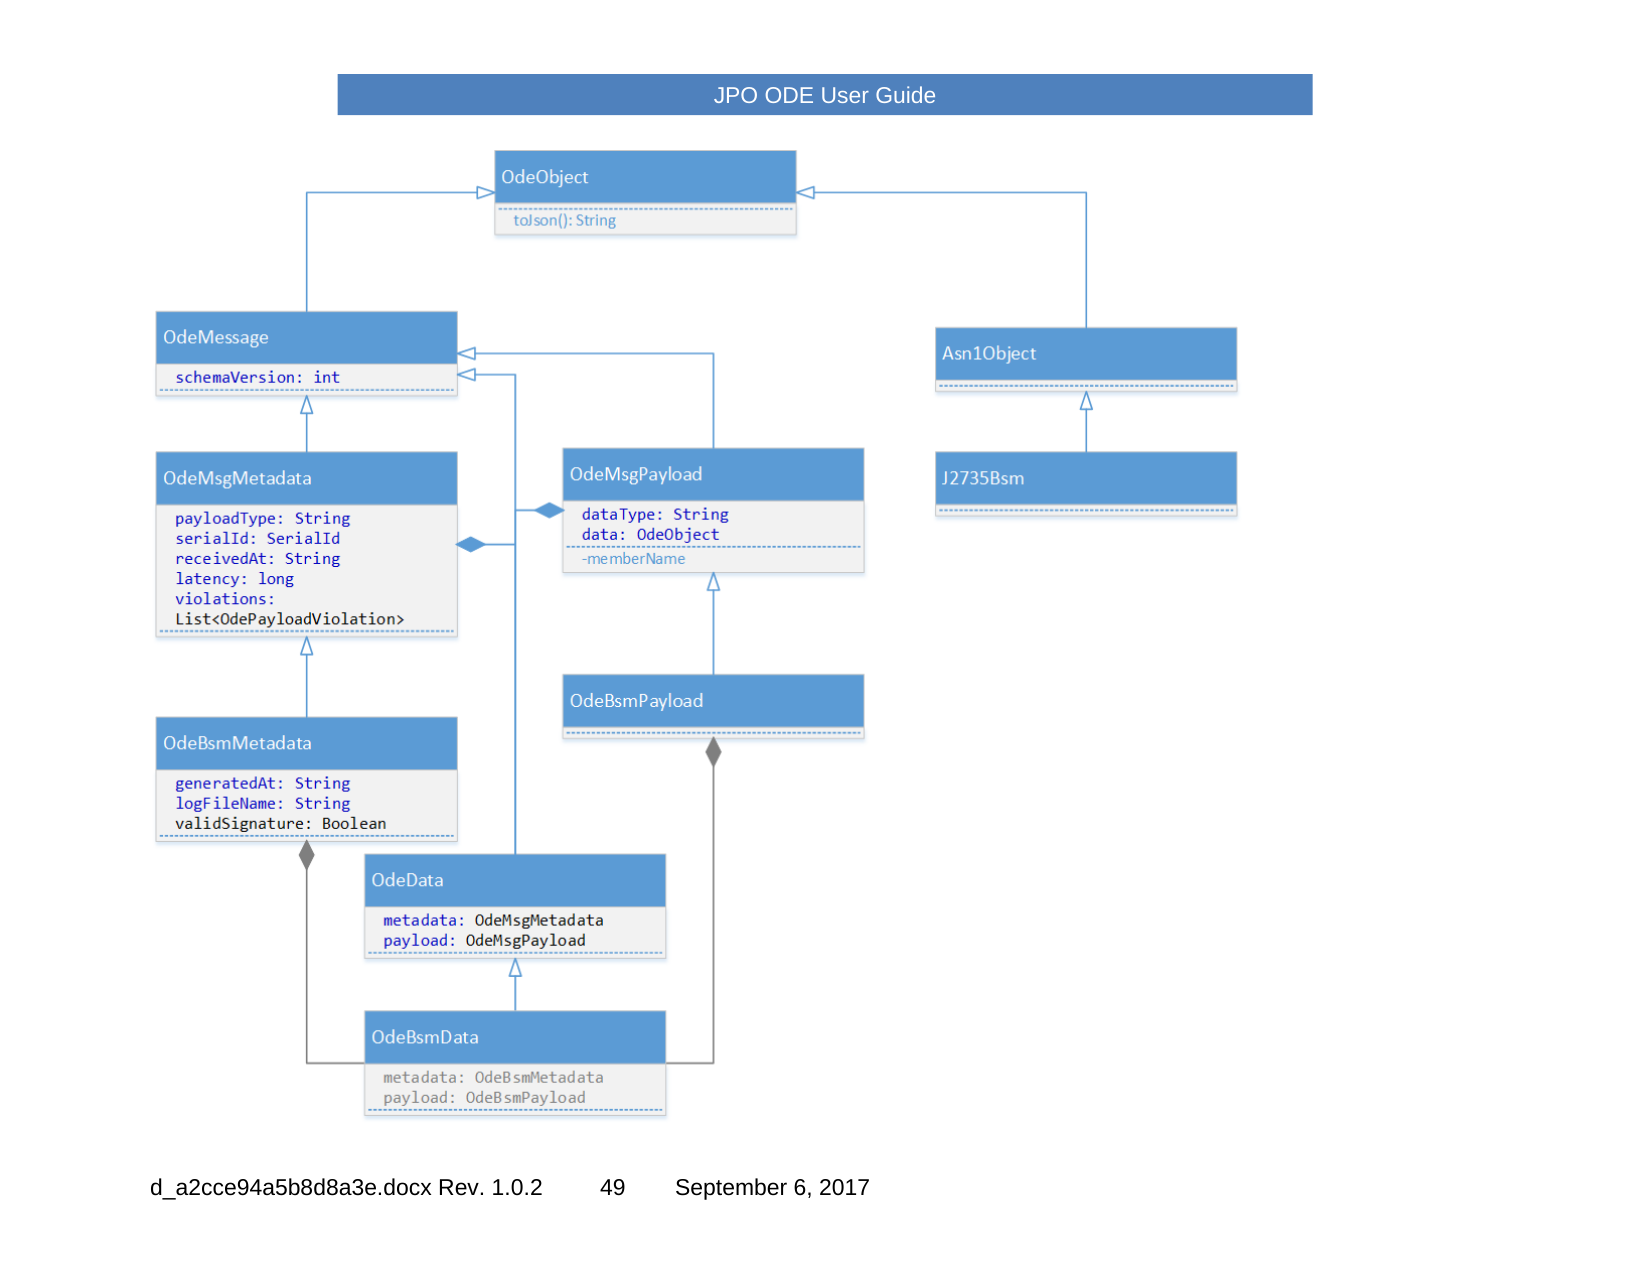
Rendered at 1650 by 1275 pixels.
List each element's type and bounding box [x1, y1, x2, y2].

picture [150, 150, 1244, 1125]
